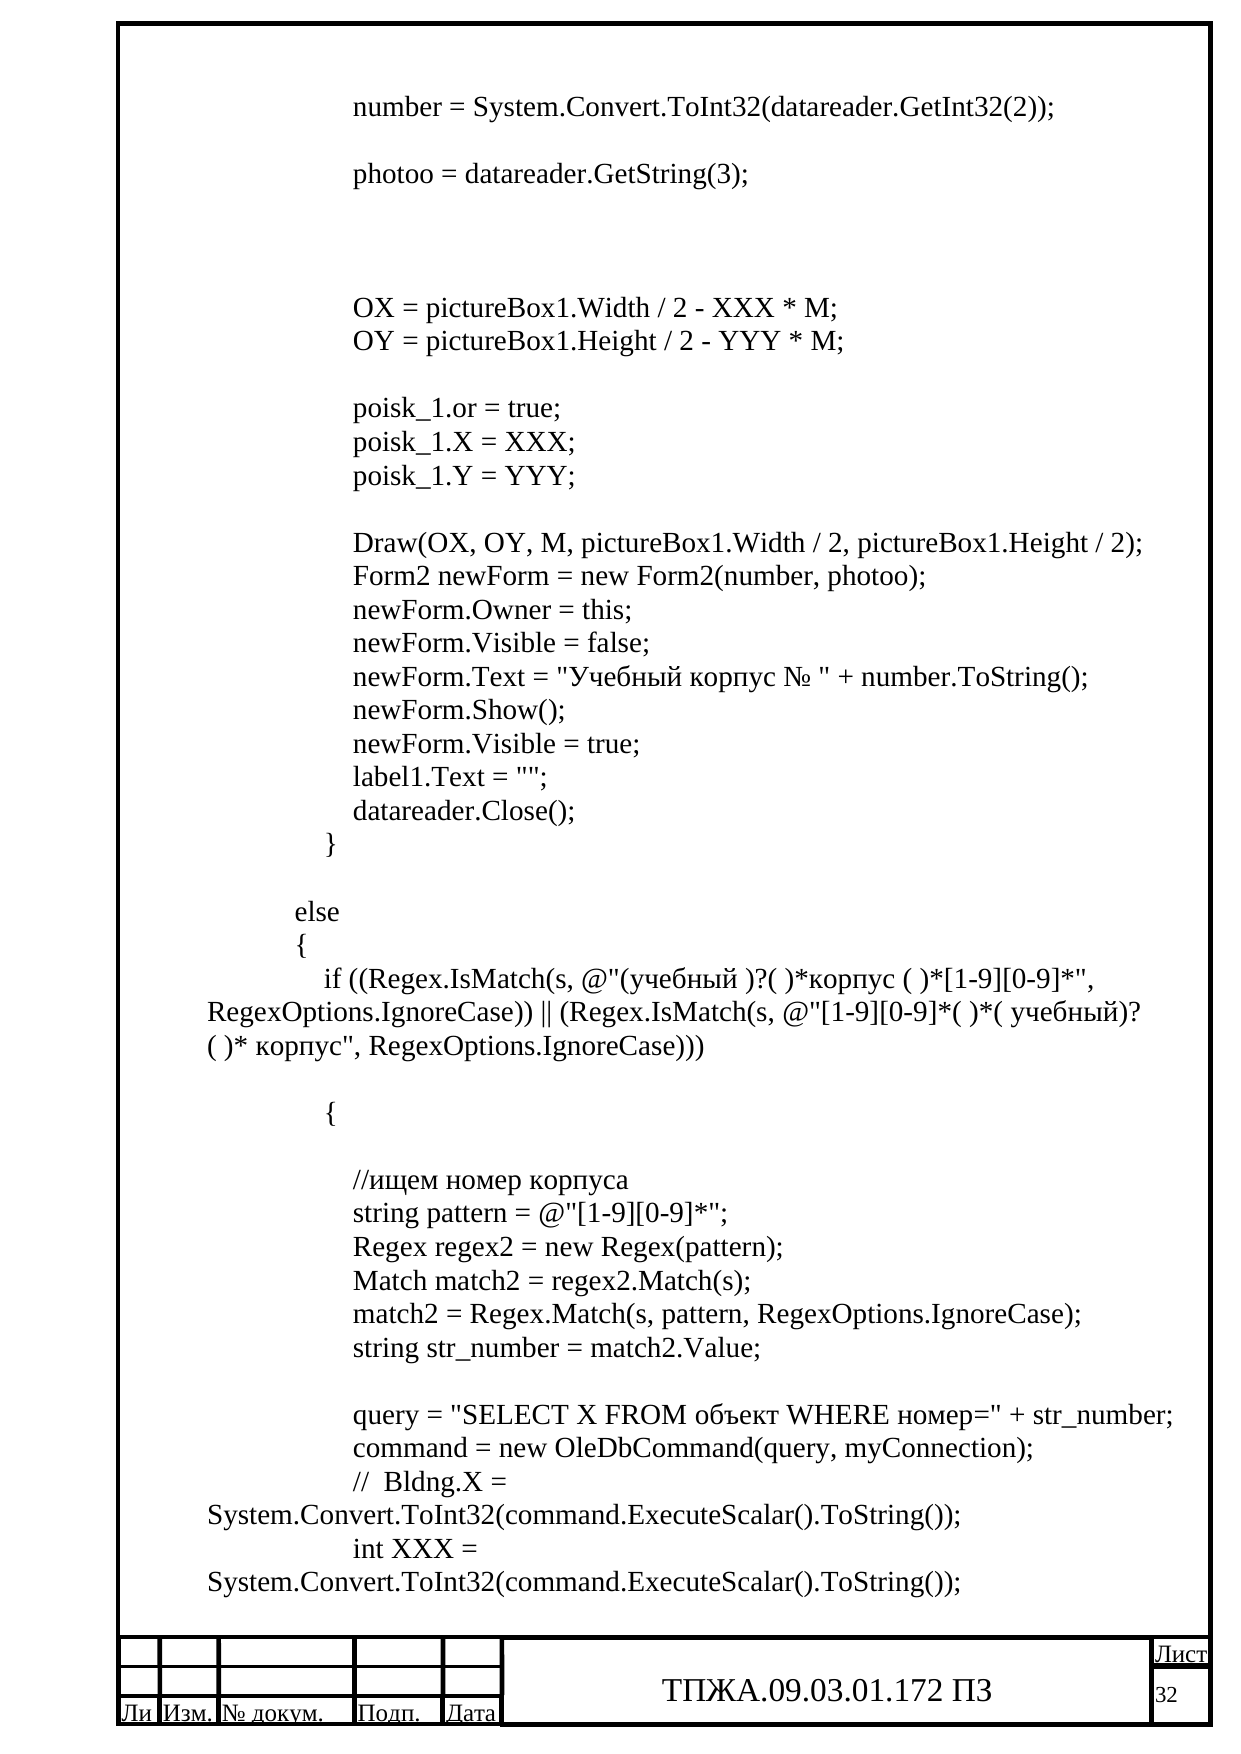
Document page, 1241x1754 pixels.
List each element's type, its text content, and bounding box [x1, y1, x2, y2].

text datareader.Close(); [207, 793, 1181, 827]
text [207, 1430, 1181, 1464]
text poisk_1.or = true; [207, 391, 1181, 424]
text string str_number = match2.Value; [207, 1330, 1181, 1363]
text poisk_1.X = XXX; [207, 424, 1181, 458]
text Regex regex2 = new Regex(pattern); [207, 1229, 1181, 1263]
text newForm.Owner = this; [207, 592, 1181, 625]
text if ((Regex.IsMatch(s, @"(учебный )?( )*корпус ( )*[1-9][0-9]*", RegexOptions.IgnoreCase)) || (Regex.IsMatch(s, @"[1-9][0-9]*( )*( учебный)?( )* корпус", RegexOptions.IgnoreCase))) [207, 961, 1181, 1061]
text Draw(OX, OY, M, pictureBox1.Width / 2, pictureBox1.Height / 2); [207, 525, 1181, 558]
text query = "SELECT X FROM объект WHERE номер=" + str_number; [207, 1397, 1181, 1430]
text match2 = Regex.Match(s, pattern, RegexOptions.IgnoreCase); [207, 1296, 1181, 1330]
text OY = pictureBox1.Height / 2 - YYY * M; [207, 323, 1181, 357]
text { [207, 1095, 1181, 1128]
text number = System.Convert.ToInt32(datareader.GetInt32(2)); [207, 89, 1181, 122]
text newForm.Show(); [207, 692, 1181, 726]
text //ищем номер корпуса [207, 1162, 1181, 1196]
text } [207, 827, 1181, 860]
text { [207, 927, 1181, 961]
text newForm.Visible = true; [207, 726, 1181, 759]
text OX = pictureBox1.Width / 2 - XXX * M; [207, 290, 1181, 323]
text newForm.Text = "Учебный корпус № " + number.ToString(); [207, 659, 1181, 692]
text // Bldng.X = System.Convert.ToInt32(command.ExecuteScalar().ToString()); [207, 1464, 1181, 1531]
text int XXX = System.Convert.ToInt32(command.ExecuteScalar().ToString()); [207, 1531, 1181, 1598]
text string pattern = @"[1-9][0-9]*"; [207, 1196, 1181, 1229]
text poisk_1.Y = YYY; [207, 458, 1181, 491]
text Form2 newForm = new Form2(number, photoo); [207, 558, 1181, 592]
text newForm.Visible = false; [207, 625, 1181, 659]
text photoo = datareader.GetString(3); [207, 156, 1181, 189]
text label1.Text = ""; [207, 759, 1181, 793]
text else [207, 894, 1181, 927]
text Match match2 = regex2.Match(s); [207, 1263, 1181, 1296]
